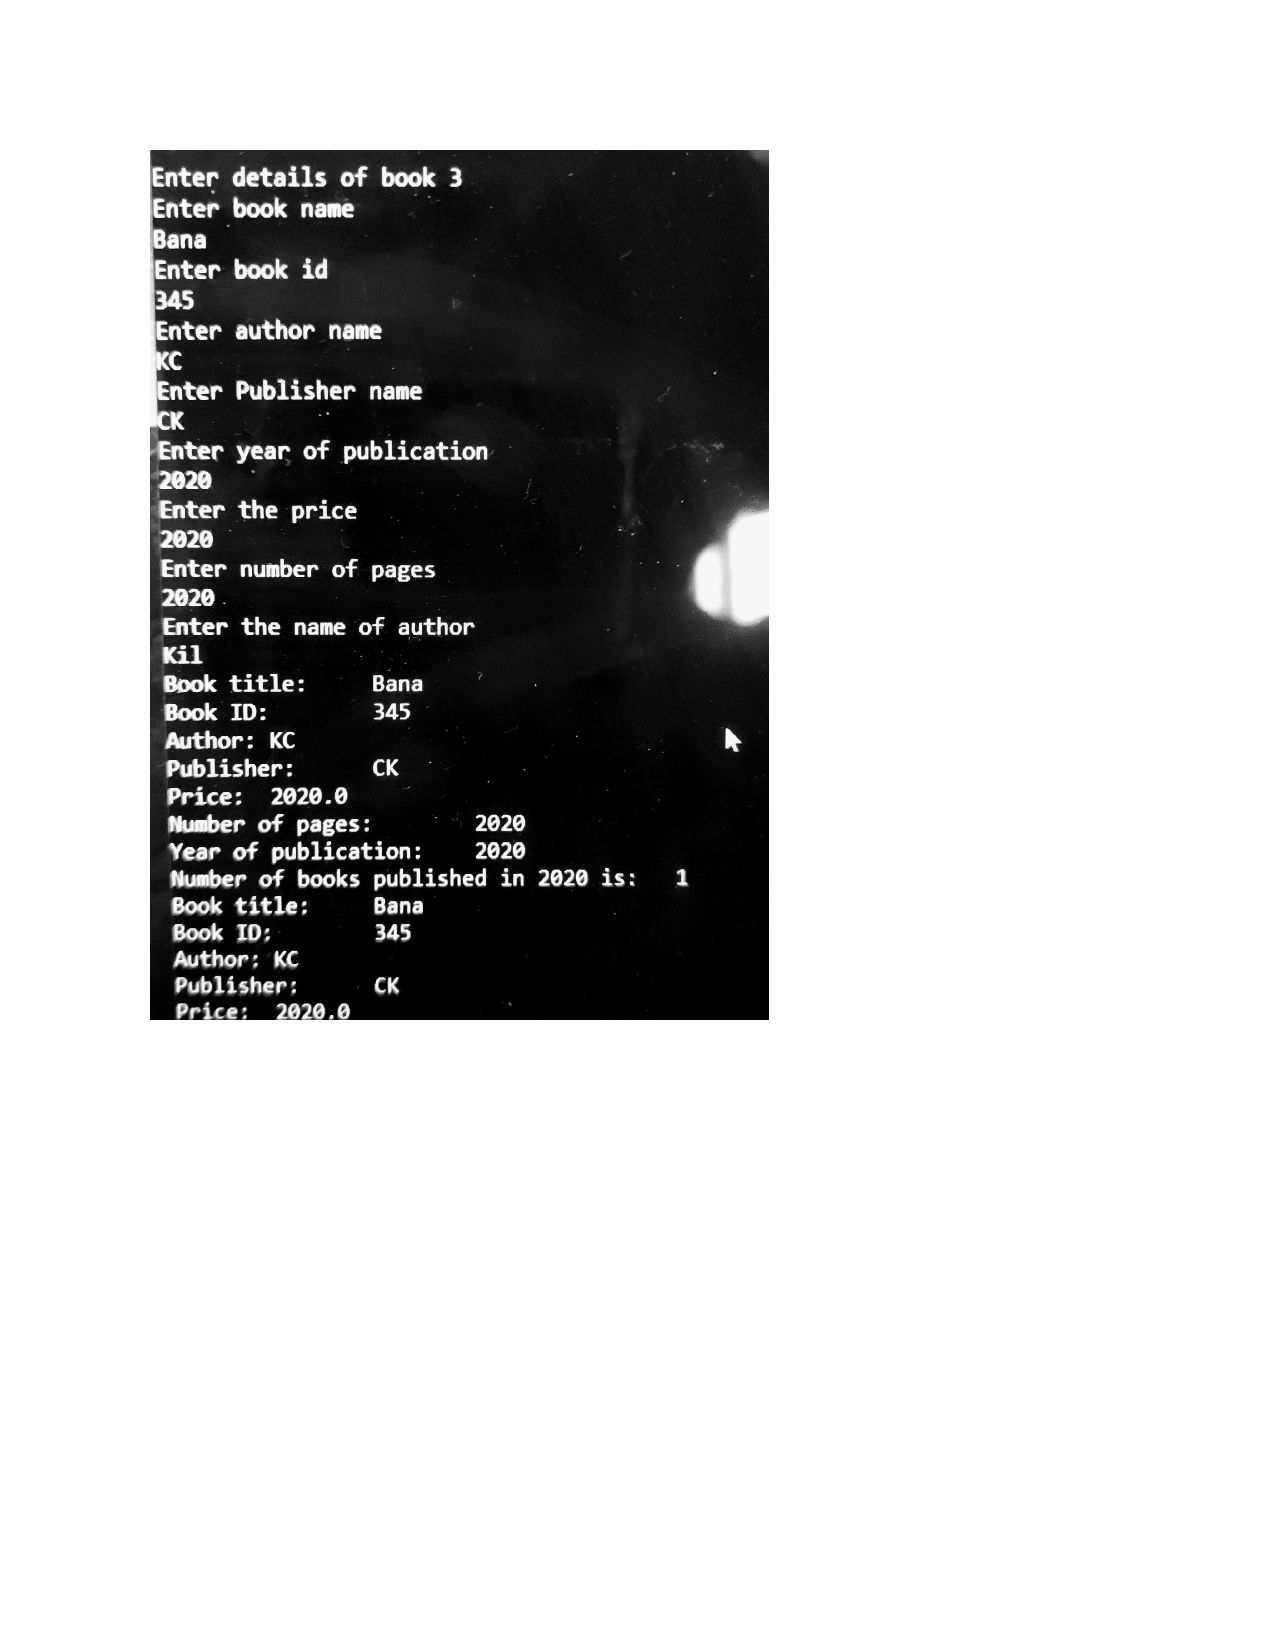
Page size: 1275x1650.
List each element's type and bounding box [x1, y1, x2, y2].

picture [150, 150, 769, 1020]
